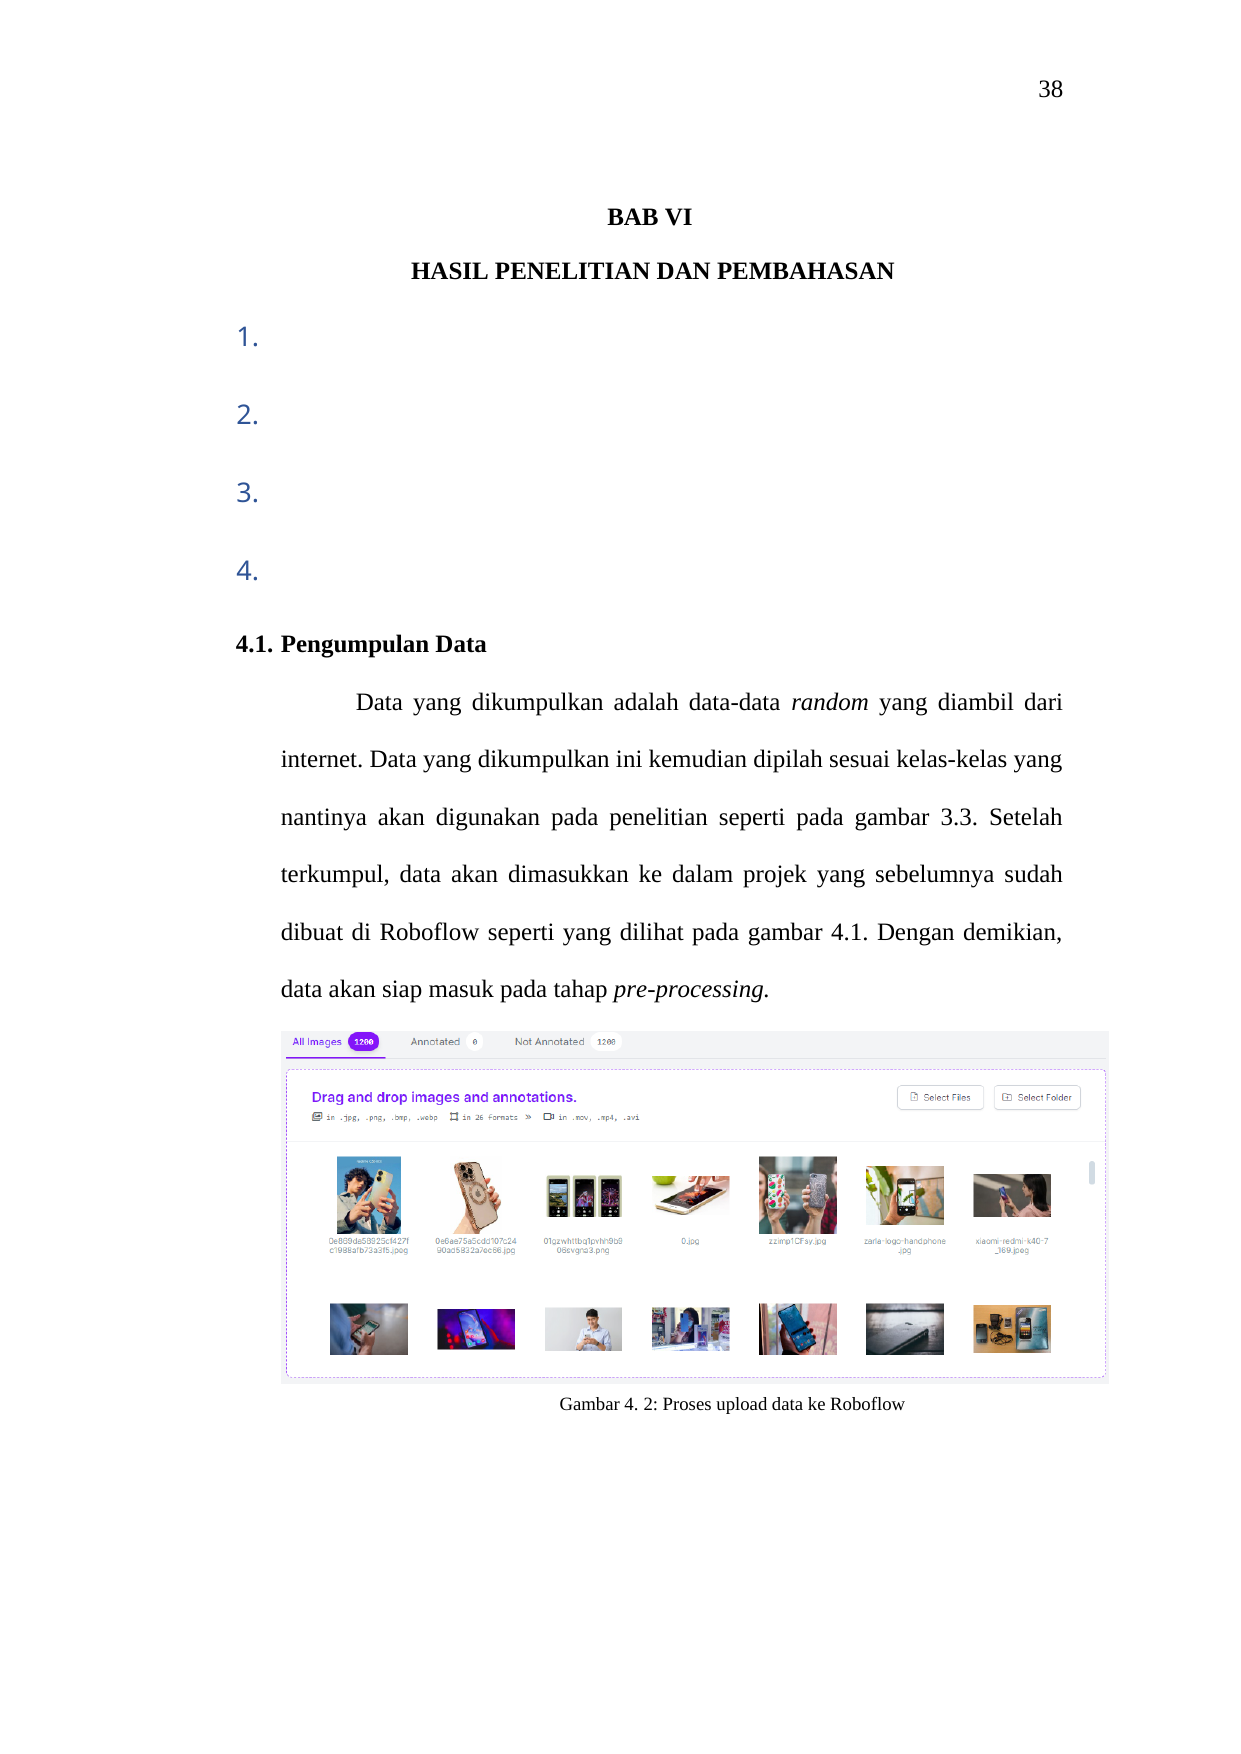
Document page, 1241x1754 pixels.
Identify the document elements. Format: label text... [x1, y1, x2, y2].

subtitle Pengumpulan Data [236, 629, 1063, 658]
subtitle HASIL PENELITIAN DAN PEMBAHASAN [236, 256, 1063, 285]
text Data yang dikumpulkan adalah data-data random yang diambil dari internet. Data yang dikumpulkan ini kemudian dipilah sesuai kelas-kelas yang nantinya akan digunakan pada penelitian seperti pada gambar 3.3. Setelah terkumpul, data akan dimasukkan ke dalam projek yang sebelumnya sudah dibuat di Roboflow seperti yang dilihat pada gambar 4.1. Dengan demikian, data akan siap masuk pada tahap pre-processing. [281, 687, 1063, 1003]
picture [281, 1031, 1109, 1384]
subtitle BAB VI [236, 202, 1063, 231]
